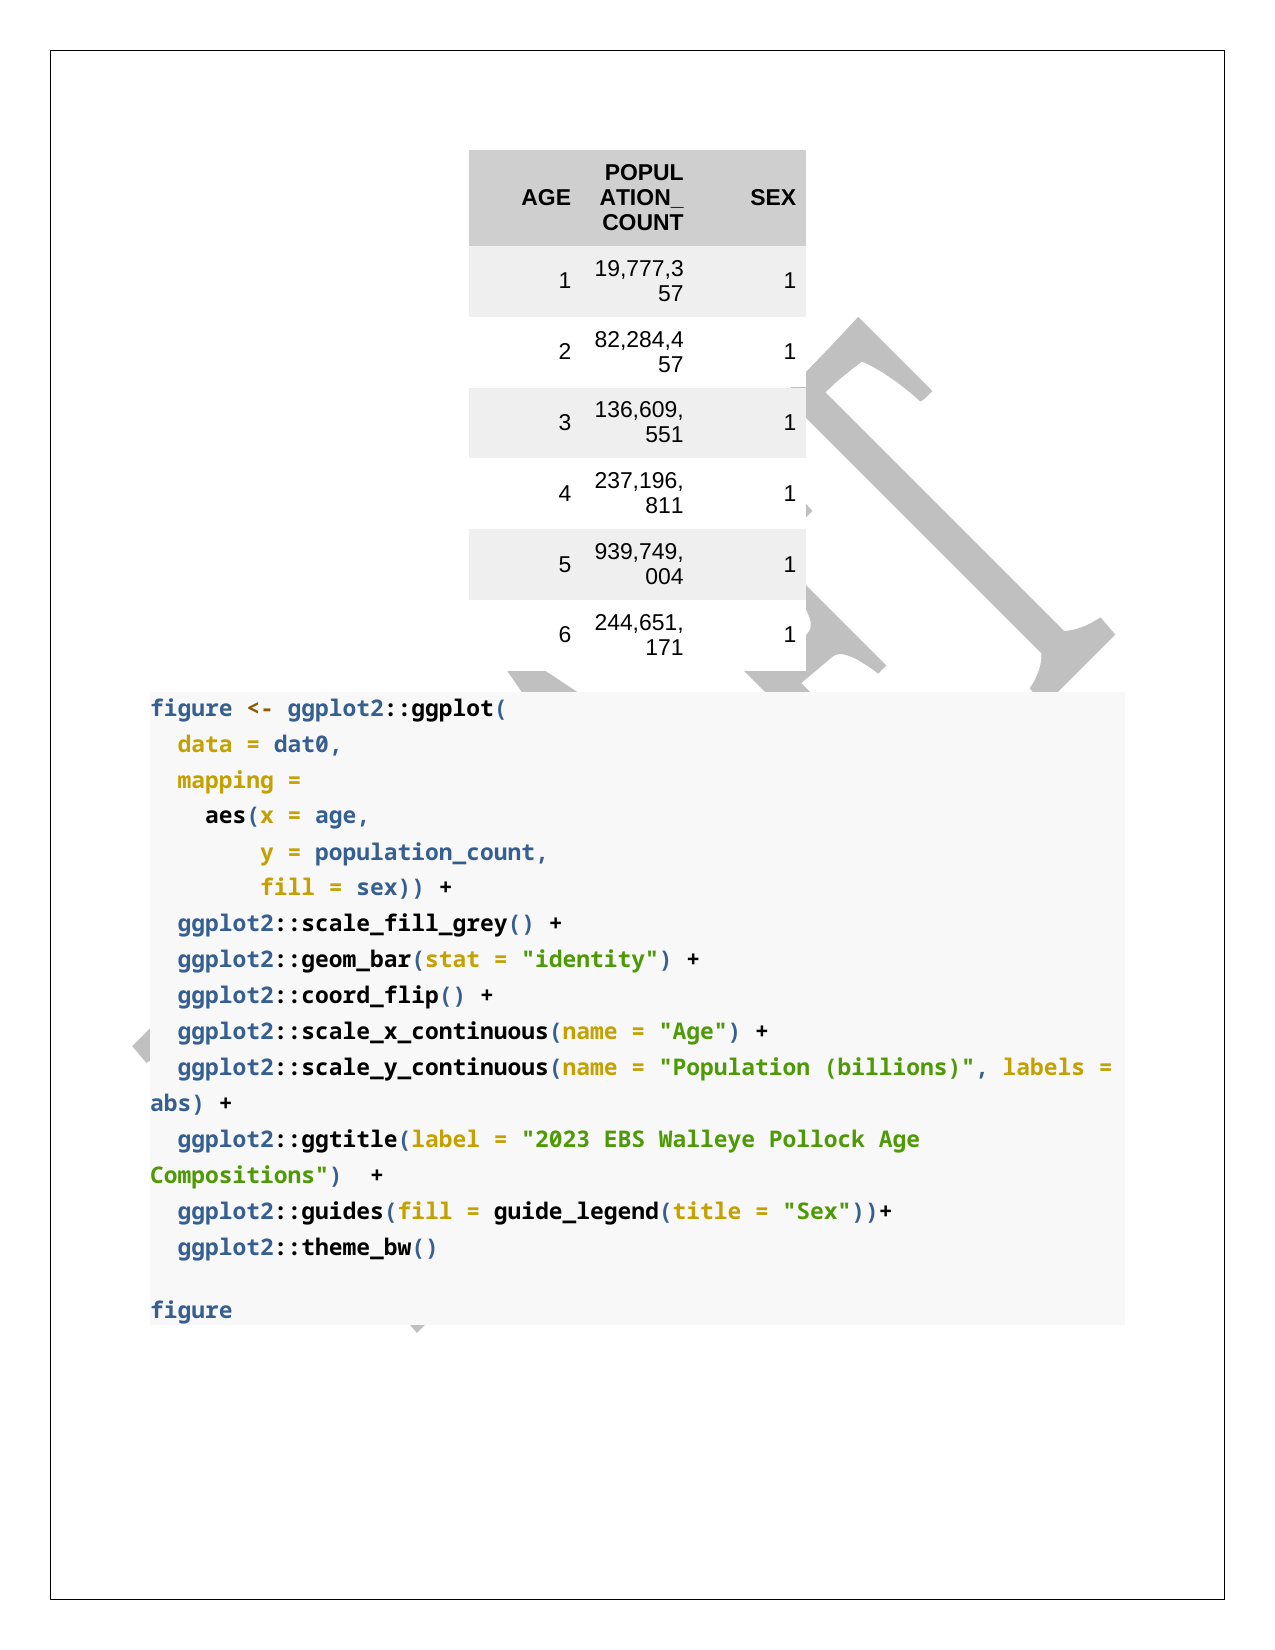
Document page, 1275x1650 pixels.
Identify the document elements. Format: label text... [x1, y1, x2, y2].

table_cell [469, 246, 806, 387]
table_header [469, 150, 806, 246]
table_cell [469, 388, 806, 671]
text figure <- ggplot2::ggplot( data = dat0, mapping = aes(x = age, y = population_count, fill = sex)) + ggplot2::scale_fill_grey() + ggplot2::geom_bar(stat = "identity") + ggplot2::coord_flip() + ggplot2::scale_x_continuous(name = "Age") + ggplot2::scale_y_continuous(name = "Population (billions)", labels = abs) + ggplot2::ggtitle(label = "2023 EBS Walleye Pollock Age Compositions") + ggplot2::guides(fill = guide_legend(title = "Sex"))+ ggplot2::theme_bw() figure [150, 692, 1125, 1325]
